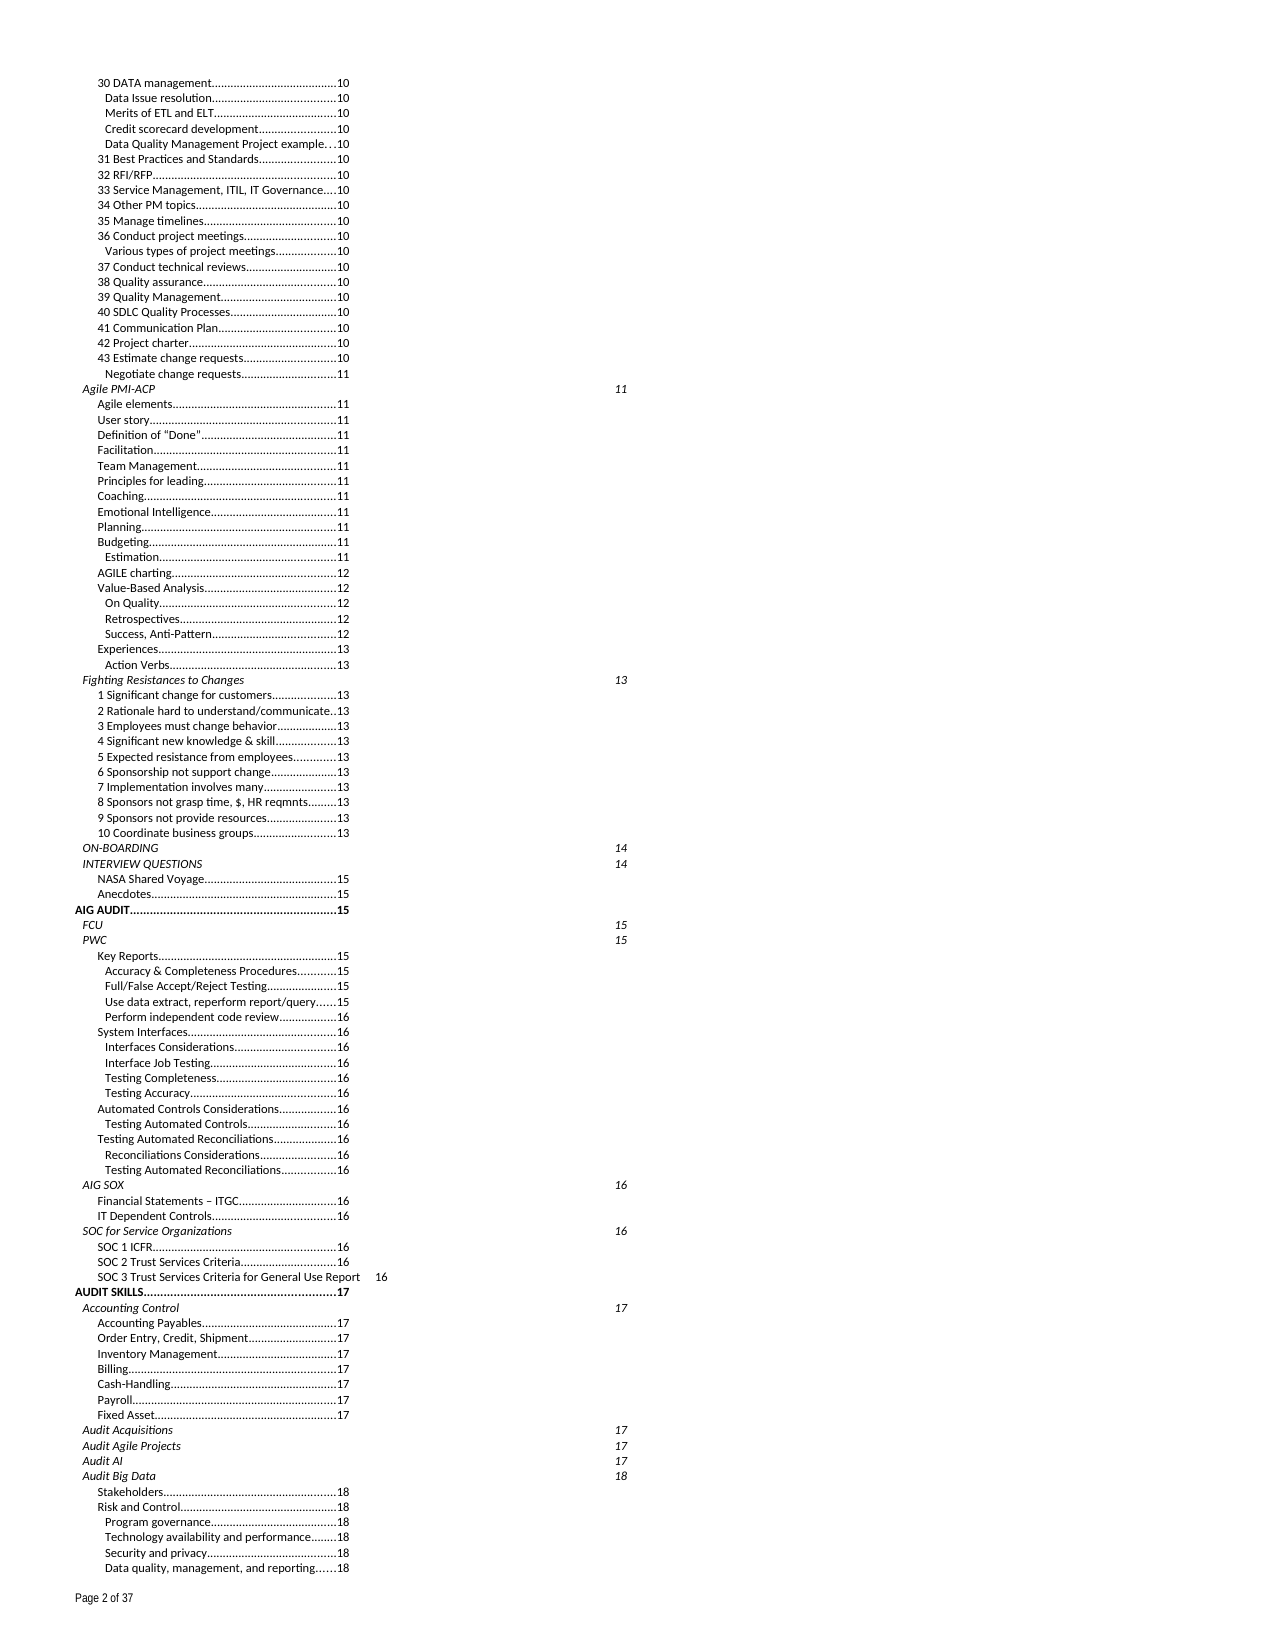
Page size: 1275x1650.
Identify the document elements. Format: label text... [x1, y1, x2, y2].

text Order Entry, Credit, Shipment 17 [97, 1331, 1213, 1346]
text Stakeholders 18 [97, 1484, 1213, 1499]
text Automated Controls Considerations 16 [97, 1101, 1213, 1116]
text Accounting Control 17 [82, 1300, 1213, 1315]
text 1 Significant change for customers 13 [97, 687, 1213, 703]
text 40 SDLC Quality Processes 10 [97, 305, 1213, 320]
text Coaching 11 [97, 488, 1213, 504]
text Interfaces Considerations 16 [105, 1040, 1213, 1055]
text Full/False Accept/Reject Testing 15 [105, 978, 1213, 994]
text Testing Automated Reconciliations 16 [105, 1162, 1213, 1177]
text 30 DATA management 10 [97, 75, 1213, 90]
text IT Dependent Controls 16 [97, 1208, 1213, 1223]
text 4 Significant new knowledge & skill 13 [97, 733, 1213, 749]
text 35 Manage timelines 10 [97, 213, 1213, 228]
text 42 Project charter 10 [97, 335, 1213, 351]
text AUDIT SKILLS 17 [75, 1285, 1213, 1300]
text FCU 15 [82, 917, 1213, 932]
text 7 Implementation involves many 13 [97, 779, 1213, 795]
text Billing 17 [97, 1361, 1213, 1377]
text AIG SOX 16 [82, 1177, 1213, 1193]
text Audit Big Data 18 [82, 1468, 1213, 1484]
text Reconciliations Considerations 16 [105, 1147, 1213, 1162]
text 33 Service Management, ITIL, IT Governance 10 [97, 182, 1213, 197]
text Technology availability and performance 18 [105, 1530, 1213, 1545]
text 34 Other PM topics 10 [97, 197, 1213, 213]
text SOC for Service Organizations 16 [82, 1223, 1213, 1239]
text Definition of “Done” 11 [97, 427, 1213, 442]
text Cash-Handling 17 [97, 1377, 1213, 1392]
text 6 Sponsorship not support change 13 [97, 764, 1213, 779]
text Budgeting 11 [97, 534, 1213, 550]
text Financial Statements – ITGC 16 [97, 1193, 1213, 1208]
text AIG AUDIT 15 [75, 902, 1213, 917]
text 39 Quality Management 10 [97, 289, 1213, 305]
text Value-Based Analysis 12 [97, 580, 1213, 596]
text Testing Automated Reconciliations 16 [97, 1132, 1213, 1147]
text Success, Anti-Pattern 12 [105, 626, 1213, 642]
text Agile PMI-ACP 11 [82, 381, 1213, 397]
text Testing Completeness 16 [105, 1070, 1213, 1086]
text Credit scorecard development 10 [105, 121, 1213, 136]
text Planning 11 [97, 519, 1213, 534]
text SOC 2 Trust Services Criteria 16 [97, 1254, 1213, 1269]
text 3 Employees must change behavior 13 [97, 718, 1213, 733]
text 5 Expected resistance from employees 13 [97, 749, 1213, 764]
text 37 Conduct technical reviews 10 [97, 259, 1213, 274]
text Fighting Resistances to Changes 13 [82, 672, 1213, 687]
text Security and privacy 18 [105, 1545, 1213, 1560]
text 8 Sponsors not grasp time, $, HR reqmnts 13 [97, 795, 1213, 810]
text 32 RFI/RFP 10 [97, 167, 1213, 182]
text SOC 1 ICFR 16 [97, 1239, 1213, 1254]
text Data quality, management, and reporting 18 [105, 1560, 1213, 1576]
text 41 Communication Plan 10 [97, 320, 1213, 335]
text User story 11 [97, 412, 1213, 427]
text ON-BOARDING 14 [82, 841, 1213, 856]
text SOC 3 Trust Services Criteria for General Use Report 16 [97, 1269, 1213, 1285]
text Various types of project meetings 10 [105, 243, 1213, 259]
text 36 Conduct project meetings 10 [97, 228, 1213, 243]
text Risk and Control 18 [97, 1499, 1213, 1514]
text Accounting Payables 17 [97, 1315, 1213, 1331]
text Anecdotes 15 [97, 887, 1213, 902]
text Experiences 13 [97, 642, 1213, 657]
text Team Management 11 [97, 458, 1213, 473]
text Audit Agile Projects 17 [82, 1438, 1213, 1453]
text Audit AI 17 [82, 1453, 1213, 1468]
text Accuracy & Completeness Procedures 15 [105, 963, 1213, 978]
text Data Quality Management Project example 10 [105, 136, 1213, 152]
text 38 Quality assurance 10 [97, 274, 1213, 289]
text Inventory Management 17 [97, 1346, 1213, 1361]
text Interface Job Testing 16 [105, 1055, 1213, 1070]
text 31 Best Practices and Standards 10 [97, 152, 1213, 167]
text Emotional Intelligence 11 [97, 504, 1213, 519]
text Testing Accuracy 16 [105, 1086, 1213, 1101]
text Program governance 18 [105, 1514, 1213, 1530]
text Agile elements 11 [97, 397, 1213, 412]
text Negotiate change requests 11 [105, 366, 1213, 381]
text System Interfaces 16 [97, 1024, 1213, 1040]
text Merits of ETL and ELT 10 [105, 106, 1213, 121]
text On Quality 12 [105, 596, 1213, 611]
text Audit Acquisitions 17 [82, 1422, 1213, 1438]
text 43 Estimate change requests 10 [97, 351, 1213, 366]
text PWC 15 [82, 932, 1213, 948]
text Testing Automated Controls 16 [105, 1116, 1213, 1132]
text Facilitation 11 [97, 442, 1213, 458]
text Data Issue resolution 10 [105, 90, 1213, 106]
text Use data extract, reperform report/query 15 [105, 994, 1213, 1009]
text INTERVIEW QUESTIONS 14 [82, 856, 1213, 871]
text Estimation 11 [105, 550, 1213, 565]
text 9 Sponsors not provide resources 13 [97, 810, 1213, 825]
text AGILE charting 12 [97, 565, 1213, 580]
text Retrospectives 12 [105, 611, 1213, 626]
text 2 Rationale hard to understand/communicate 13 [97, 703, 1213, 718]
text Fixed Asset 17 [97, 1407, 1213, 1422]
text Principles for leading 11 [97, 473, 1213, 488]
text Key Reports 15 [97, 948, 1213, 963]
text NASA Shared Voyage 15 [97, 871, 1213, 887]
text Payroll 17 [97, 1392, 1213, 1407]
text Perform independent code review 16 [105, 1009, 1213, 1024]
text Action Verbs 13 [105, 657, 1213, 672]
text 10 Coordinate business groups 13 [97, 825, 1213, 841]
